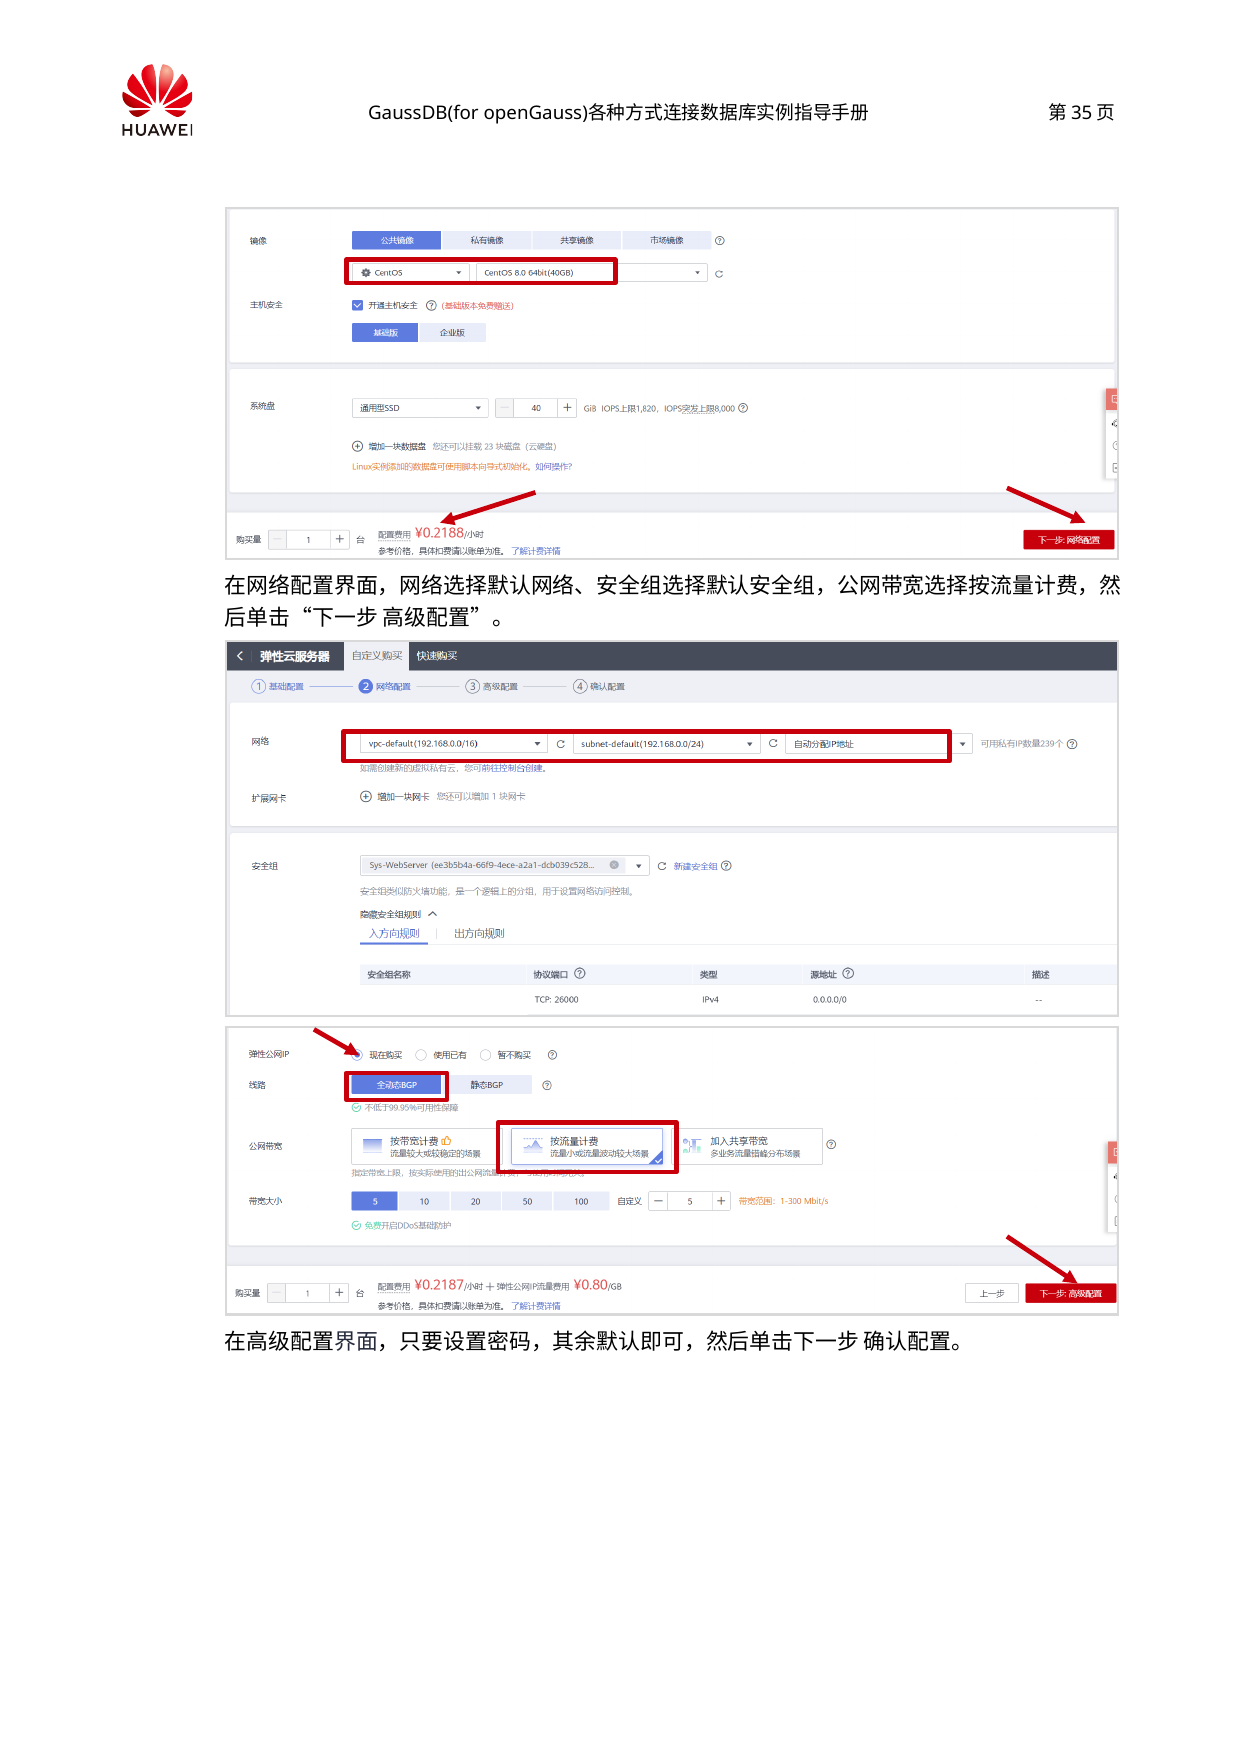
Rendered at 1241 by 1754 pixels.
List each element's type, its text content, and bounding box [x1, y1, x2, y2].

picture [227, 1028, 1117, 1313]
picture [122, 64, 193, 136]
text 在高级配置界面，只要设置密码，其余默认即可，然后单击下一步 确认配置。 [224, 1324, 1122, 1356]
picture [227, 209, 1117, 558]
text 在网络配置界面，网络选择默认网络、安全组选择默认安全组，公网带宽选择按流量计费，然后单击“下一步 高级配置”。 [224, 568, 1122, 632]
picture [227, 642, 1117, 1015]
